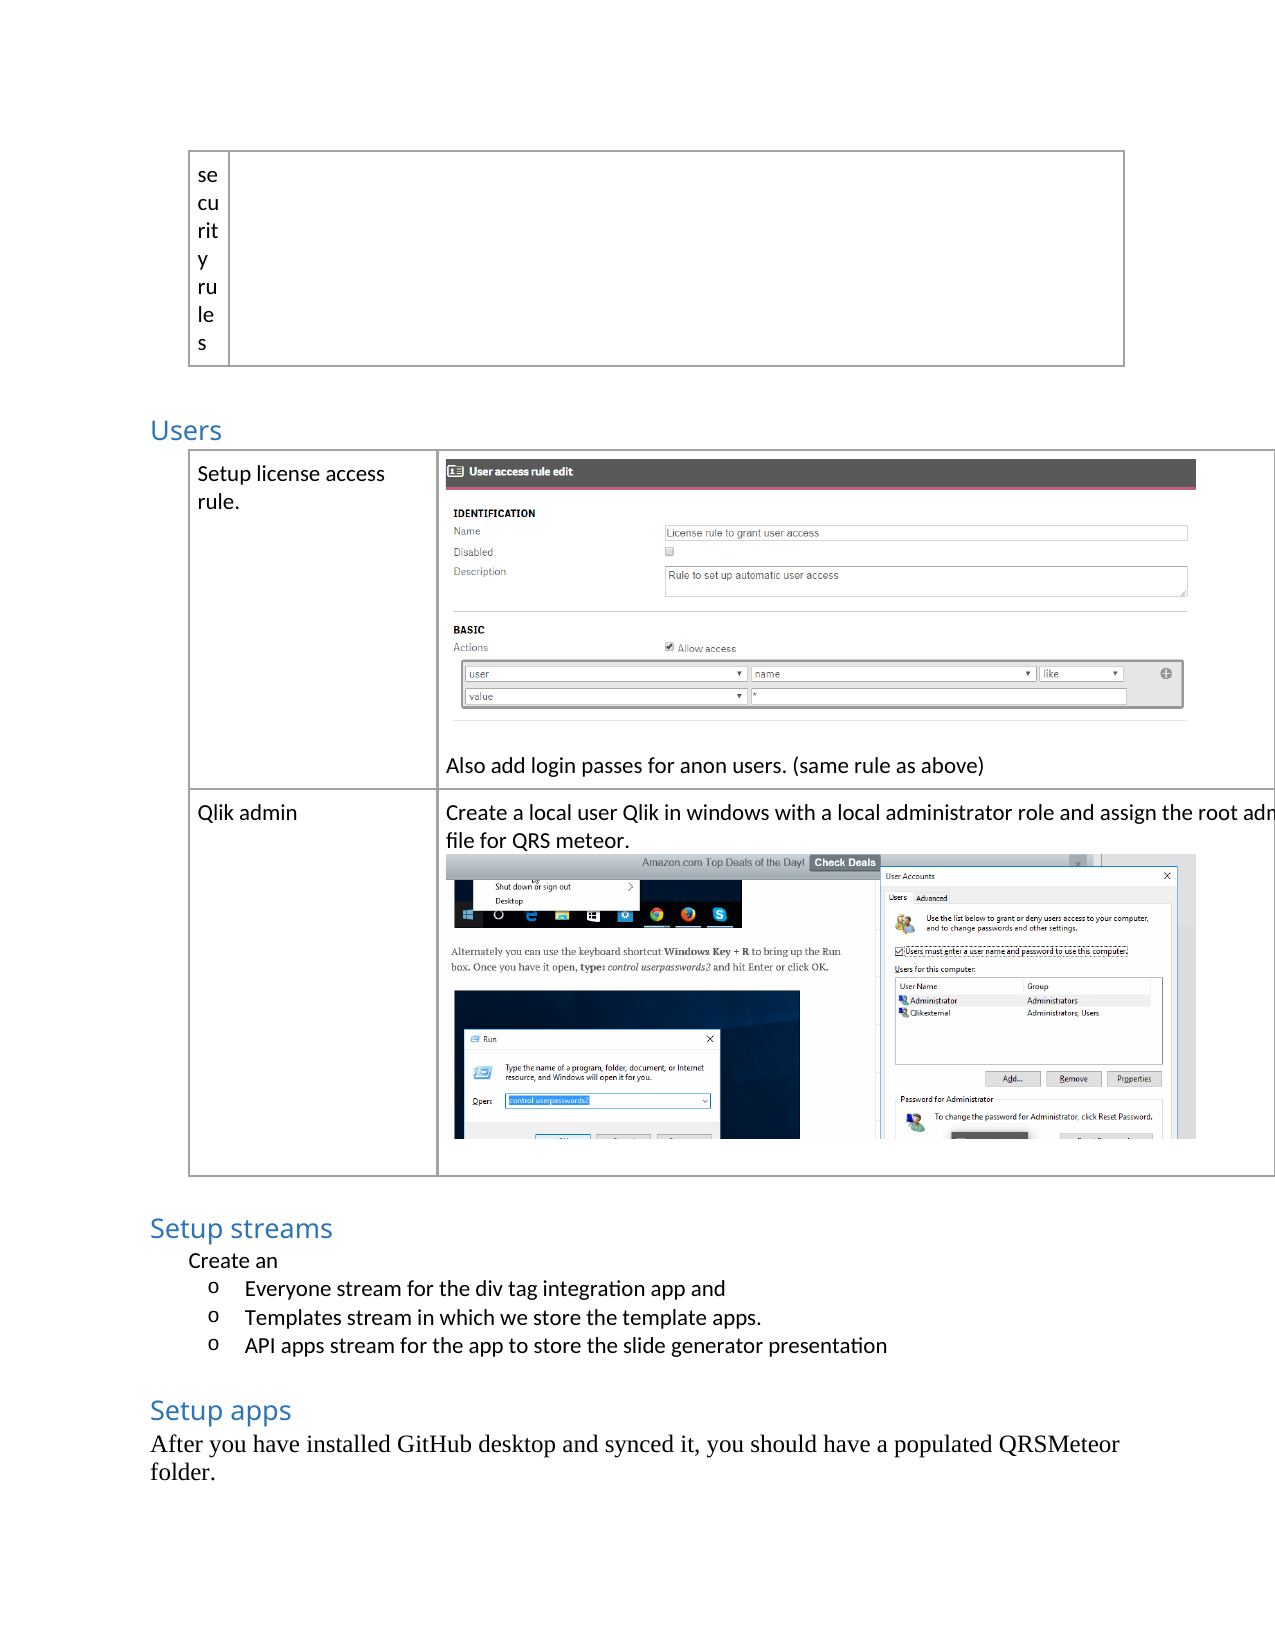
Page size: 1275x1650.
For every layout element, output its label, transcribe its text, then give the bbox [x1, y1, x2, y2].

table_cell Qlik admin [190, 790, 436, 1175]
subtitle Setup apps [150, 1392, 1125, 1429]
list API apps stream for the app to store the slide generator presentation [207, 1331, 1125, 1359]
subtitle Setup streams [150, 1209, 1125, 1246]
list Everyone stream for the div tag integration app and [207, 1274, 1125, 1302]
table_header Setup license access rule. [190, 451, 436, 788]
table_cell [190, 152, 228, 365]
subtitle Users [150, 412, 1125, 449]
picture [445, 854, 1196, 1139]
table_cell Create a local user Qlik in windows with a local administrator role and assign the root admin role in the QMC. You can also use this user in the settings.json file for QRS meteor. [439, 790, 1274, 1175]
text After you have installed GitHub desktop and synced it, you should have a populated QRSMeteor folder. [150, 1429, 1125, 1486]
text Create an [188, 1246, 1125, 1274]
table_header Also add login passes for anon users. (same rule as above) [439, 451, 1274, 788]
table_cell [230, 152, 1123, 365]
picture [445, 459, 1196, 724]
list Templates stream in which we store the template apps. [207, 1302, 1125, 1331]
